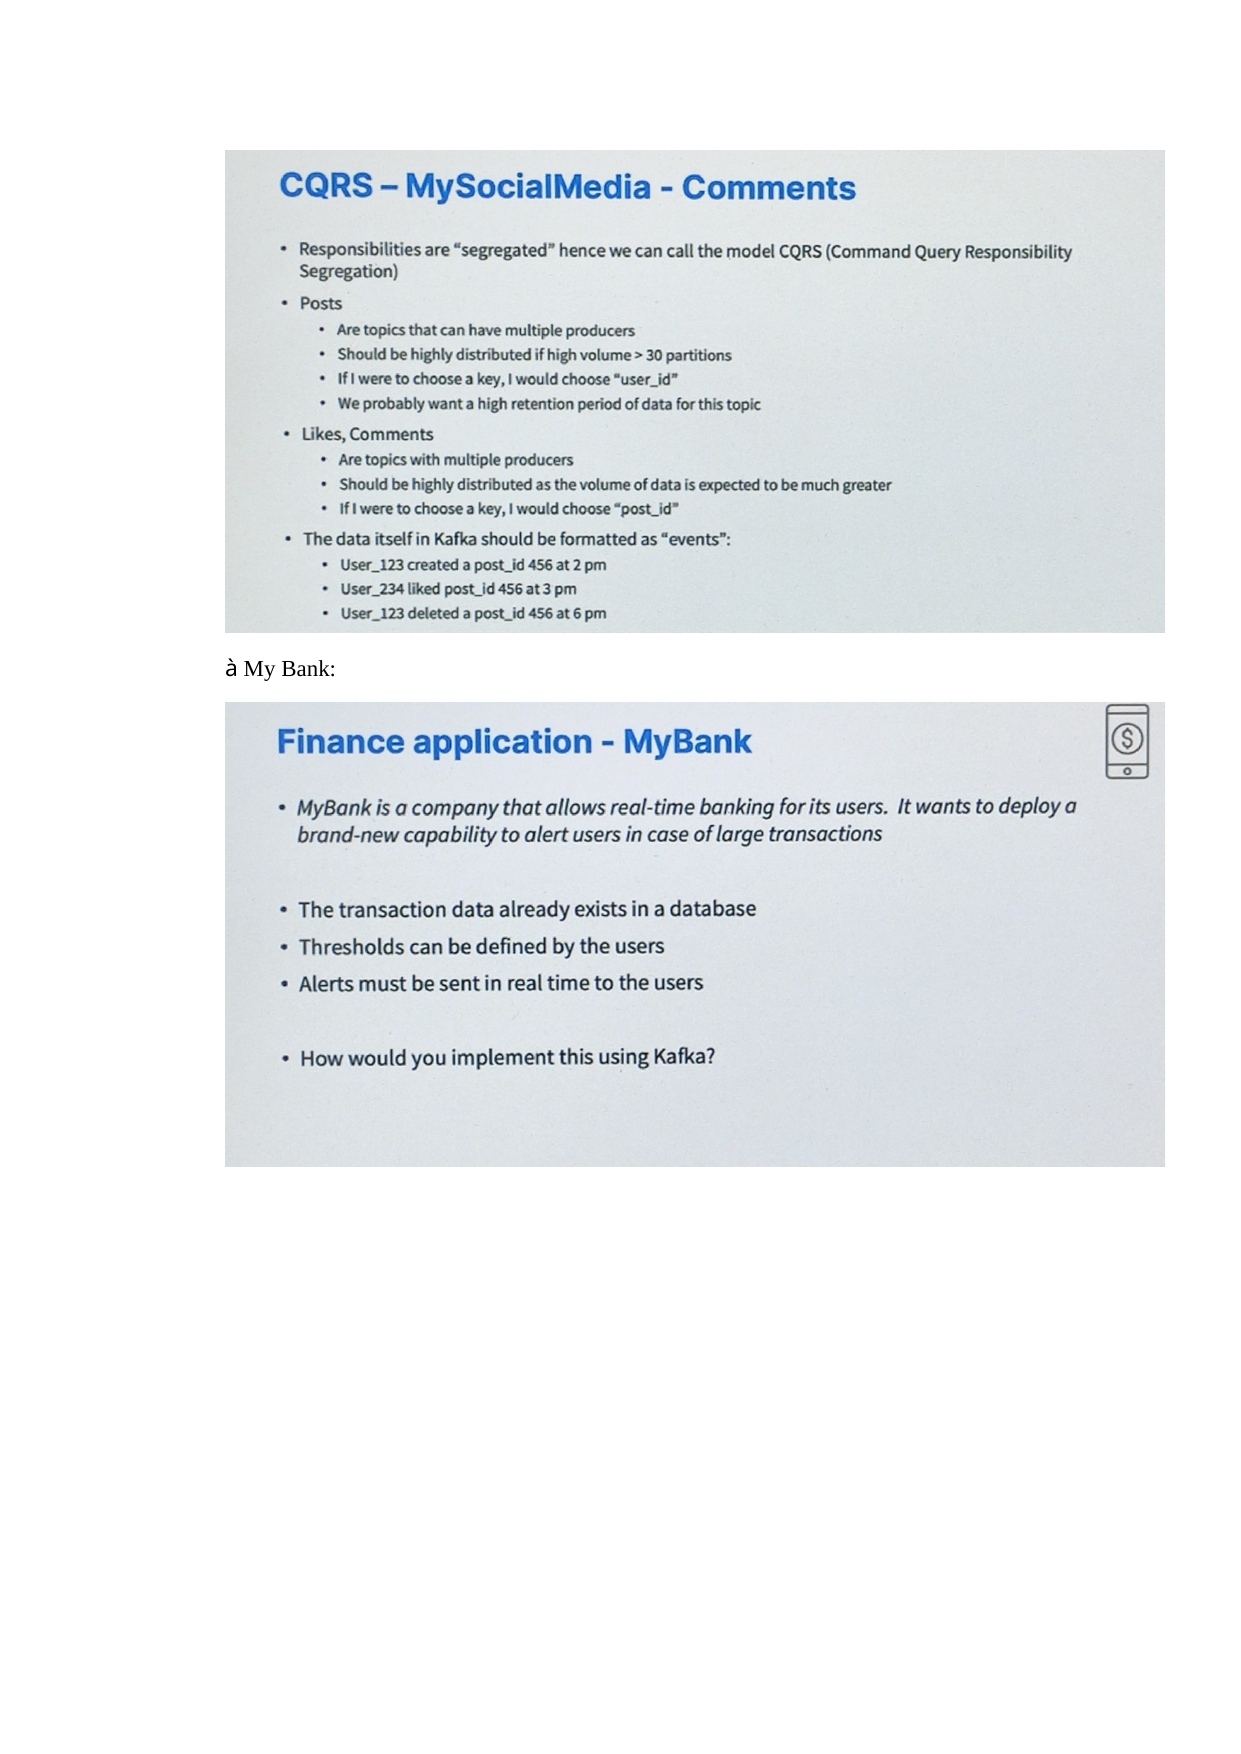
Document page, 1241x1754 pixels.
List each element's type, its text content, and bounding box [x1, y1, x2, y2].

picture [225, 150, 1166, 633]
text à My Bank: [225, 652, 1090, 683]
picture [225, 702, 1166, 1167]
